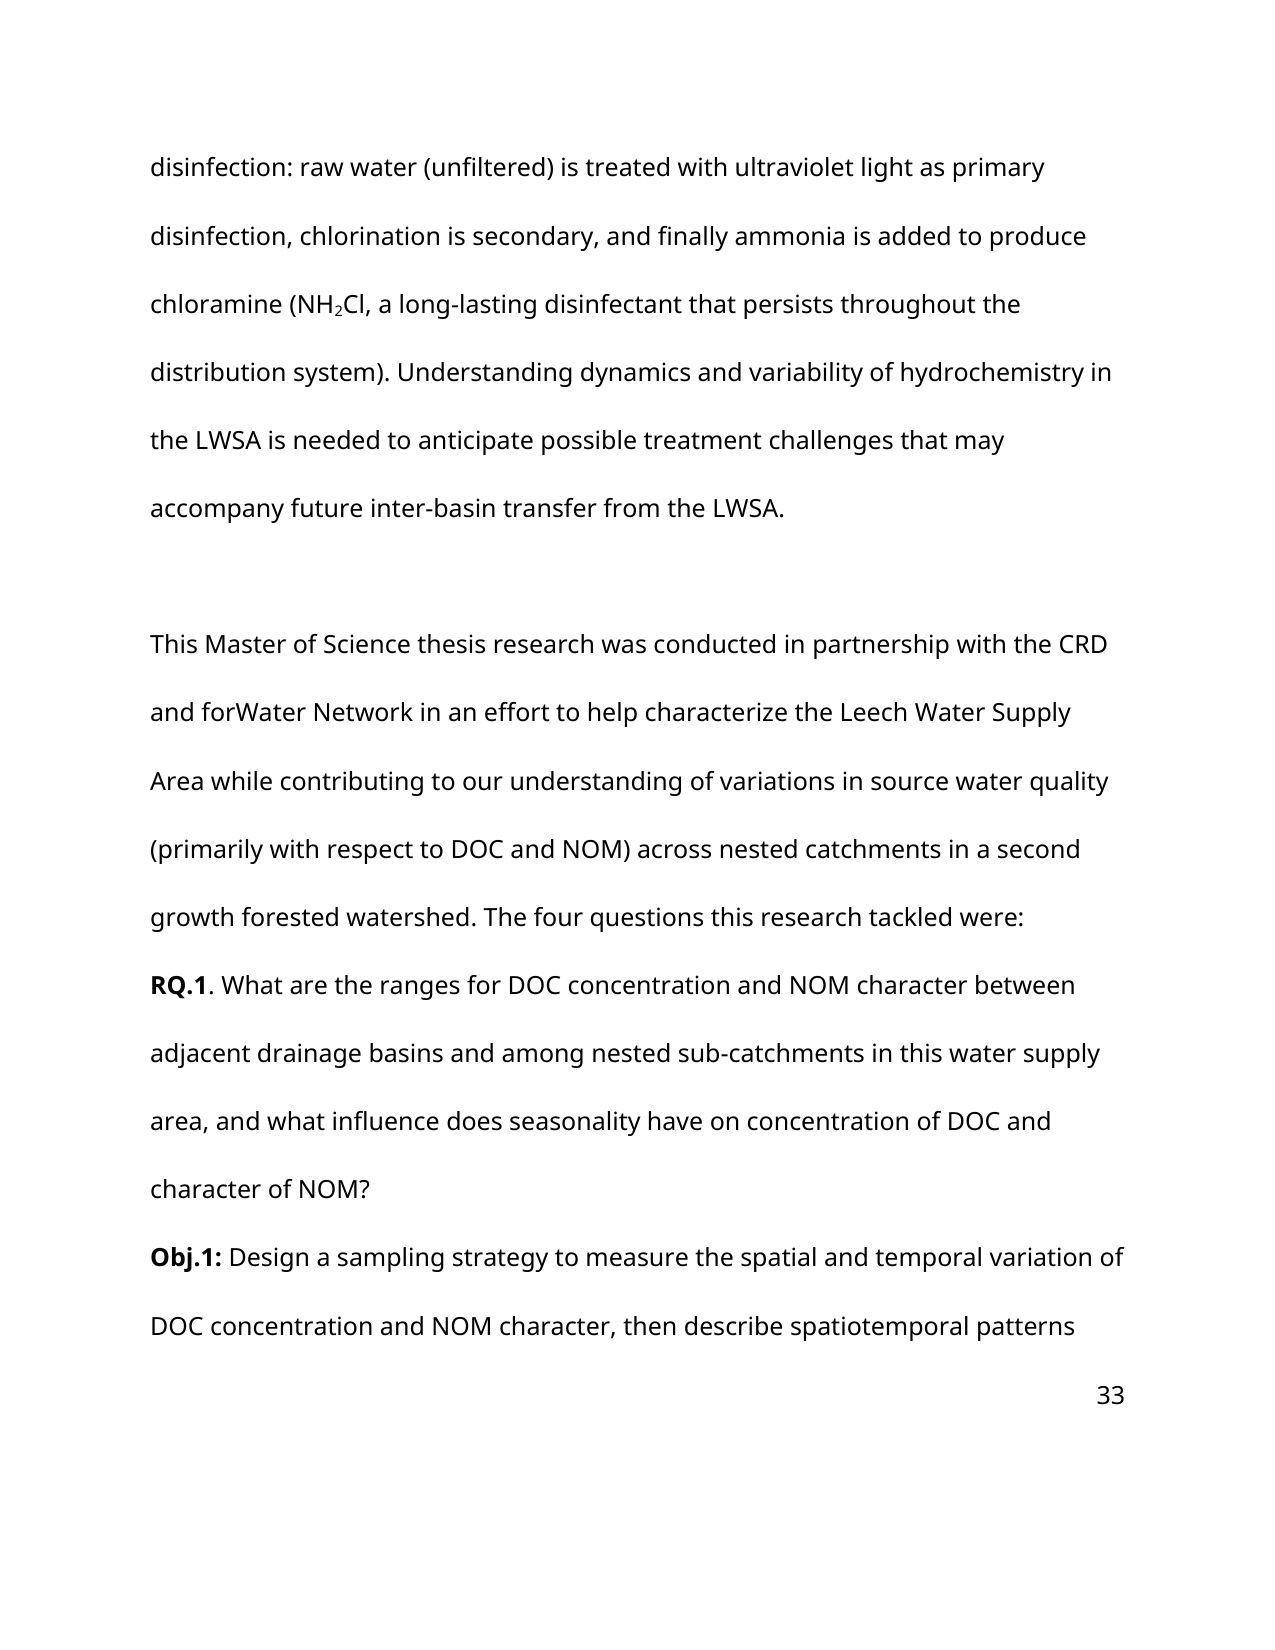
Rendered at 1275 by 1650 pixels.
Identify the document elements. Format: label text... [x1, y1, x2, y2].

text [150, 150, 1125, 525]
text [150, 1240, 1125, 1342]
text RQ.1. What are the ranges for DOC concentration and NOM character between adjacent drainage basins and among nested sub-catchments in this water supply area, and what influence does seasonality have on concentration of DOC and character of NOM? [150, 967, 1125, 1206]
text This Master of Science thesis research was conducted in partnership with the CRD and forWater Network in an effort to help characterize the Leech Water Supply Area while contributing to our understanding of variations in source water quality (primarily with respect to DOC and NOM) across nested catchments in a second growth forested watershed. The four questions this research tackled were: [150, 627, 1125, 933]
